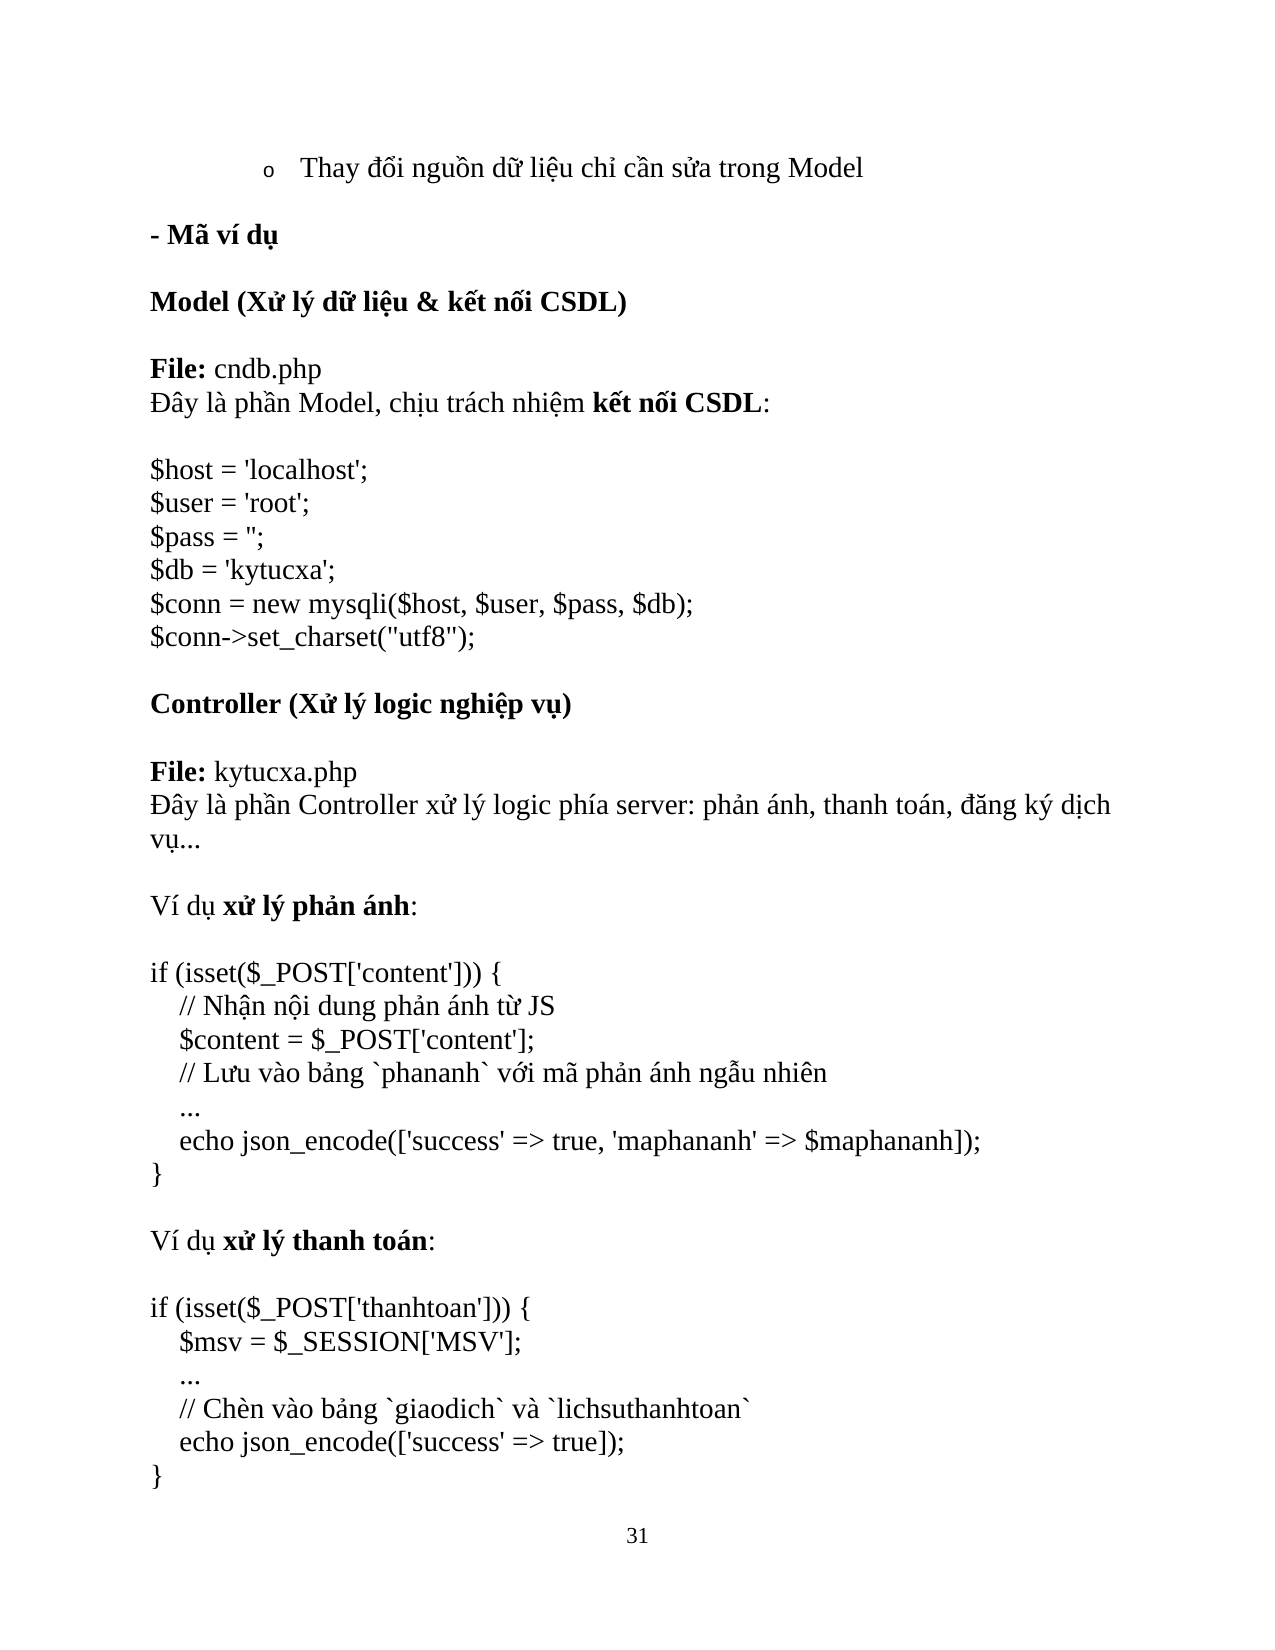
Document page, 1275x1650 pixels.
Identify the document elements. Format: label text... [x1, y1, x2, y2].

text Model (Xử lý dữ liệu & kết nối CSDL) [150, 284, 1125, 318]
text echo json_encode(['success' => true, 'maphananh' => $maphananh]); [150, 1123, 1125, 1156]
text if (isset($_POST['content'])) { [150, 955, 1125, 988]
text $user = 'root'; [150, 485, 1125, 519]
text File: cndb.php Đây là phần Model, chịu trách nhiệm kết nối CSDL: [150, 351, 1125, 418]
text $conn = new mysqli($host, $user, $pass, $db); [150, 586, 1125, 619]
text // Lưu vào bảng `phananh` với mã phản ánh ngẫu nhiên [150, 1056, 1125, 1089]
text } [150, 1458, 1125, 1492]
text $pass = ''; [150, 519, 1125, 552]
text Ví dụ xử lý thanh toán: [150, 1223, 1125, 1257]
text if (isset($_POST['thanhtoan'])) { [150, 1290, 1125, 1324]
text $db = 'kytucxa'; [150, 552, 1125, 586]
text // Chèn vào bảng `giaodich` và `lichsuthanhtoan` [150, 1391, 1125, 1424]
text Ví dụ xử lý phản ánh: [150, 888, 1125, 921]
text echo json_encode(['success' => true]); [150, 1424, 1125, 1458]
text $host = 'localhost'; [150, 452, 1125, 485]
text - Mã ví dụ [150, 217, 1125, 251]
text Controller (Xử lý logic nghiệp vụ) [150, 687, 1125, 720]
text } [150, 1156, 1125, 1190]
text ... [150, 1357, 1125, 1391]
list Thay đổi nguồn dữ liệu chỉ cần sửa trong Model [262, 150, 1125, 183]
text File: kytucxa.php Đây là phần Controller xử lý logic phía server: phản ánh, thanh toán, đăng ký dịch vụ... [150, 754, 1125, 854]
text ... [150, 1089, 1125, 1123]
text // Nhận nội dung phản ánh từ JS [150, 988, 1125, 1022]
text $conn->set_charset("utf8"); [150, 619, 1125, 653]
text $content = $_POST['content']; [150, 1022, 1125, 1056]
text $msv = $_SESSION['MSV']; [150, 1324, 1125, 1357]
